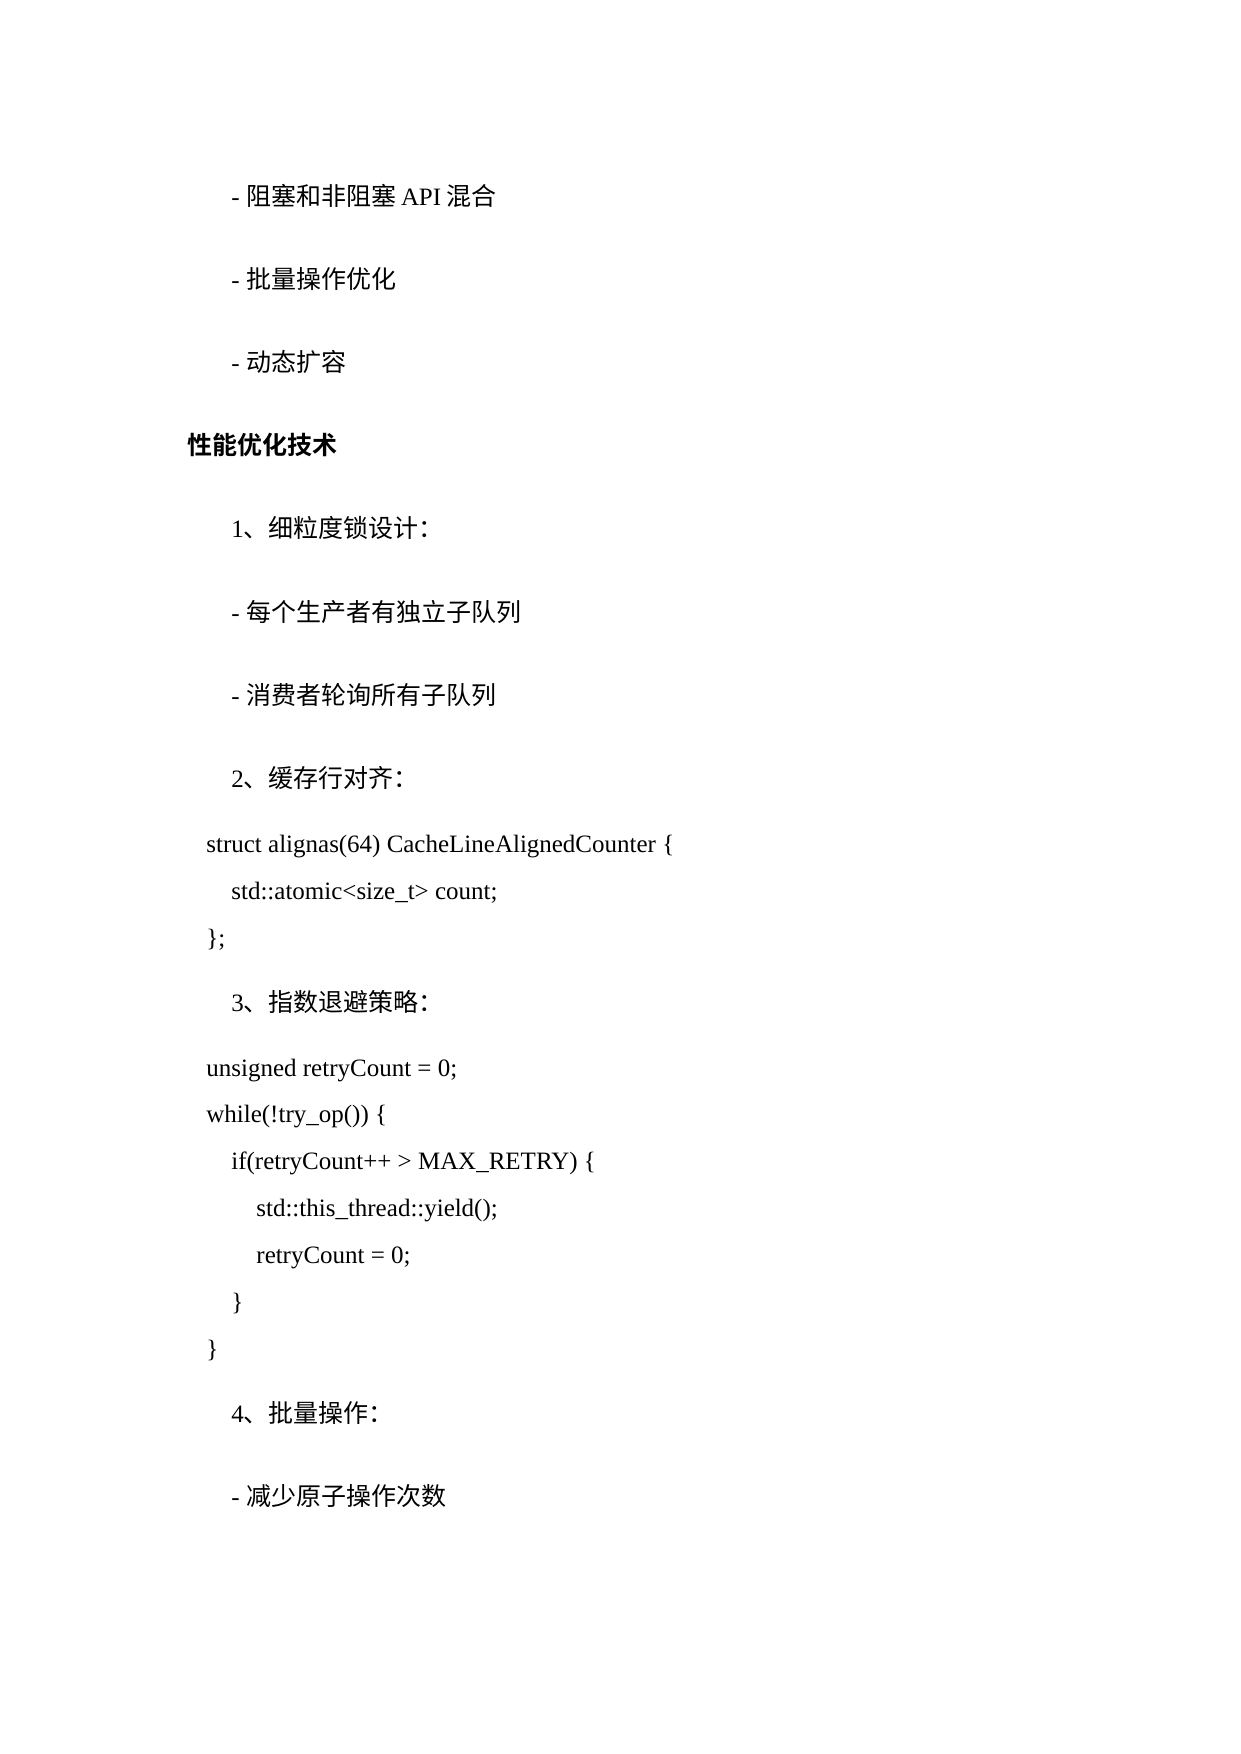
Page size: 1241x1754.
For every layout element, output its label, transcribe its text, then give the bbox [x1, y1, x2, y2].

text 1、细粒度锁设计： [187, 494, 1053, 559]
text 3、指数退避策略： [187, 968, 1053, 1033]
text }; [187, 921, 1053, 953]
subtitle 性能优化技术 [187, 411, 1053, 476]
text struct alignas(64) CacheLineAlignedCounter { [187, 827, 1053, 859]
text - 消费者轮询所有子队列 [187, 661, 1053, 726]
text - 减少原子操作次数 [187, 1462, 1053, 1527]
text retryCount = 0; [187, 1238, 1053, 1271]
text std::this_thread::yield(); [187, 1191, 1053, 1224]
text - 动态扩容 [187, 328, 1053, 393]
text if(retryCount++ > MAX_RETRY) { [187, 1144, 1053, 1177]
text - 批量操作优化 [187, 245, 1053, 310]
text 2、缓存行对齐： [187, 744, 1053, 809]
text } [187, 1332, 1053, 1364]
text unsigned retryCount = 0; [187, 1051, 1053, 1083]
text while(!try_op()) { [187, 1098, 1053, 1130]
text } [187, 1285, 1053, 1318]
text std::atomic<size_t> count; [187, 874, 1053, 906]
text - 每个生产者有独立子队列 [187, 578, 1053, 643]
text - 阻塞和非阻塞API混合 [187, 162, 1053, 227]
text 4、批量操作： [187, 1379, 1053, 1444]
